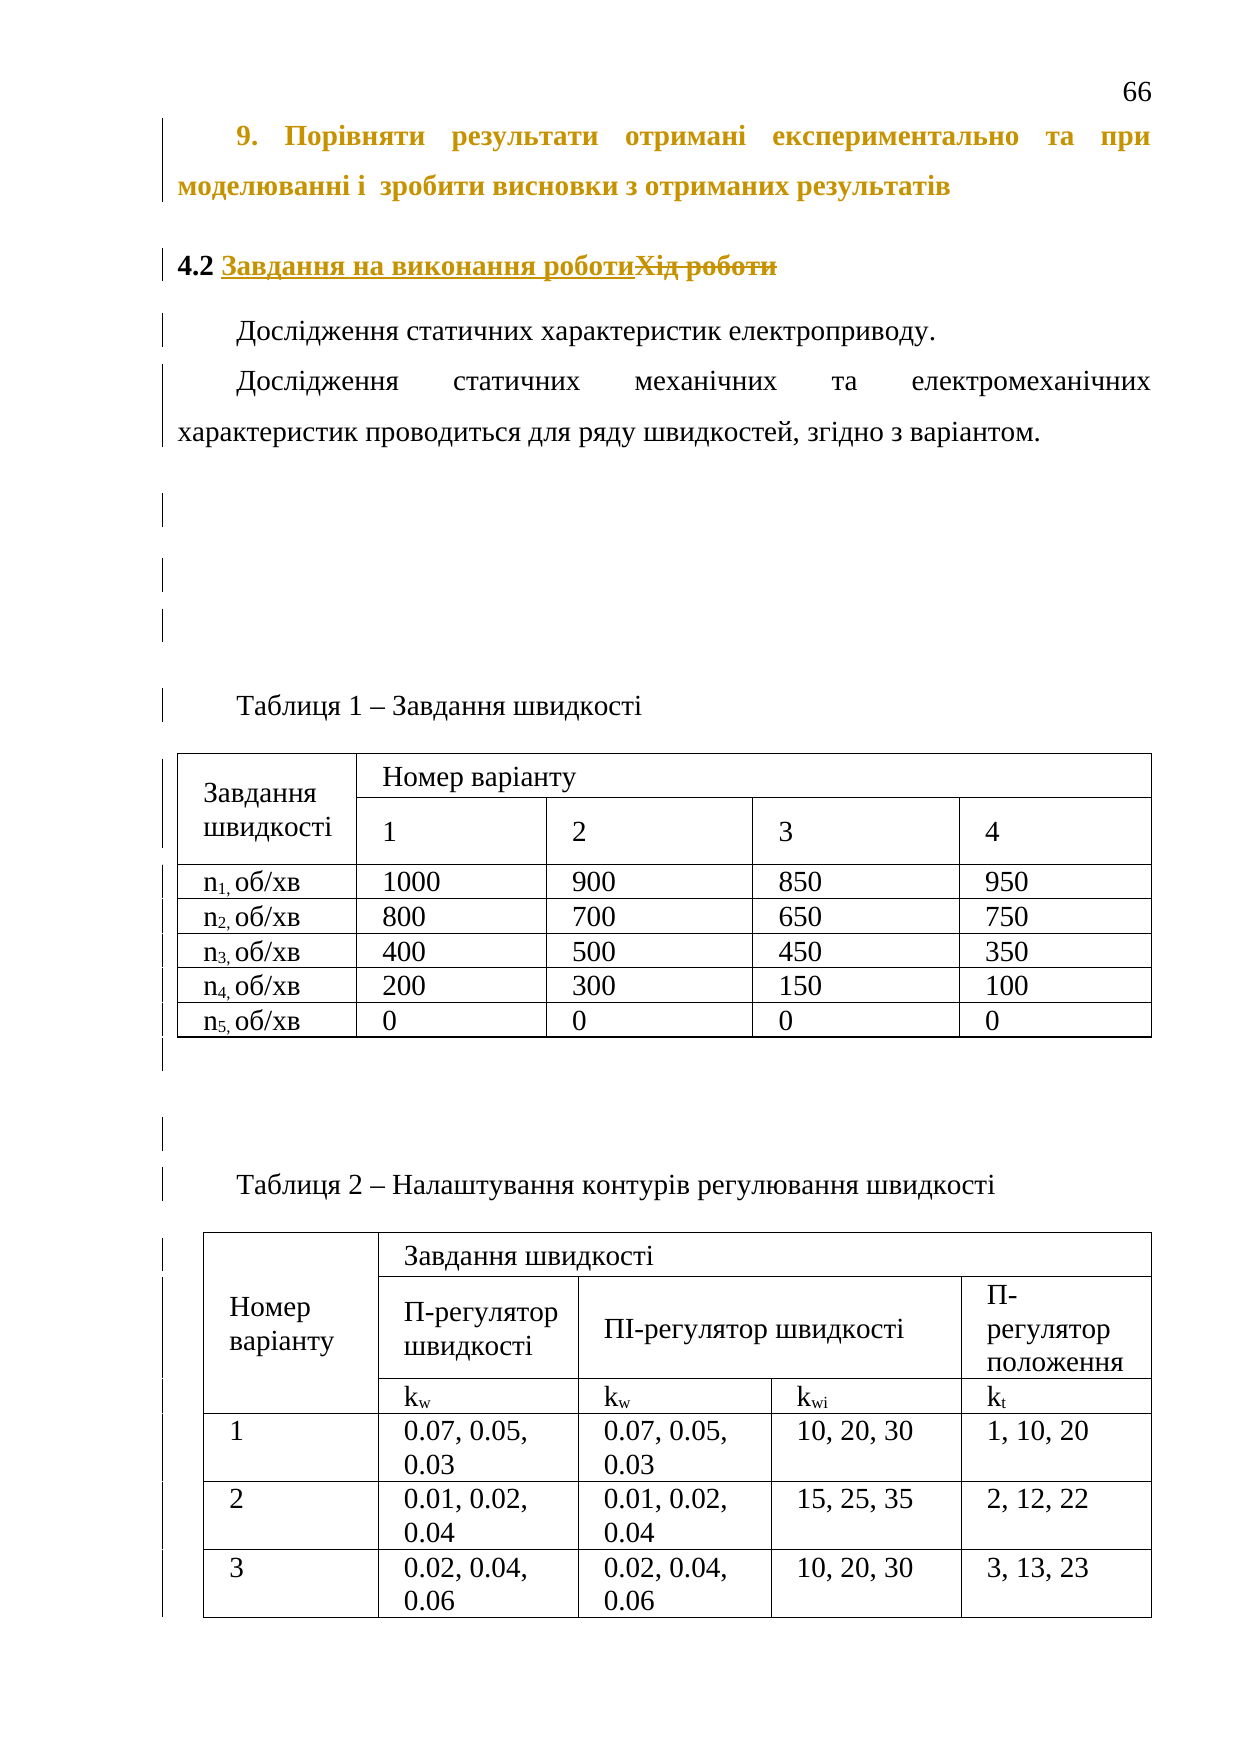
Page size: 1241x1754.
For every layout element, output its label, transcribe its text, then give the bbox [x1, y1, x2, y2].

table_cell 2 [204, 1482, 378, 1549]
subtitle 4.2 [177, 248, 1152, 281]
table_cell 1 [357, 798, 546, 863]
table_cell 1 [204, 1414, 378, 1481]
table_cell n2, об/хв [178, 899, 356, 933]
table_cell 0 [753, 1003, 959, 1036]
table_cell 0.07, 0.05, 0.03 [579, 1414, 771, 1481]
table_cell 10, 20, 30 [772, 1550, 961, 1617]
table_header Завдання швидкості [178, 754, 356, 863]
table_cell 950 [960, 865, 1151, 898]
table_cell 200 [357, 968, 546, 1002]
table_cell kw [579, 1379, 771, 1412]
table_header Номер варіанту [204, 1233, 378, 1412]
table_cell n4, об/хв [178, 968, 356, 1002]
table_cell 450 [753, 934, 959, 967]
table_cell 0 [357, 1003, 546, 1036]
table_cell 2, 12, 22 [962, 1482, 1151, 1549]
table_cell ПІ-регулятор швидкості [579, 1277, 961, 1378]
table_cell n5, об/хв [178, 1003, 356, 1036]
table_cell 900 [547, 865, 752, 898]
table_cell 750 [960, 899, 1151, 933]
table_cell 3 [204, 1550, 378, 1617]
table_cell 1, 10, 20 [962, 1414, 1151, 1481]
table_cell 850 [753, 865, 959, 898]
table_cell 15, 25, 35 [772, 1482, 961, 1549]
list Дослідження статичних характеристик електроприводу. [177, 313, 1152, 347]
table_cell n3, об/хв [178, 934, 356, 967]
table_cell 300 [547, 968, 752, 1002]
table_cell 0.07, 0.05, 0.03 [379, 1414, 578, 1481]
table_cell 150 [753, 968, 959, 1002]
table_cell 2 [547, 798, 752, 863]
table_cell 4 [960, 798, 1151, 863]
table_cell 100 [960, 968, 1151, 1002]
text Таблиця 1 – Завдання швидкості [177, 688, 1152, 722]
table_cell 3 [753, 798, 959, 863]
table_cell kw [379, 1379, 578, 1412]
table_cell 10, 20, 30 [772, 1414, 961, 1481]
table_cell kwi [772, 1379, 961, 1412]
table_cell 350 [960, 934, 1151, 967]
table_cell 400 [357, 934, 546, 967]
table_cell 650 [753, 899, 959, 933]
table_cell 800 [357, 899, 546, 933]
text Дослідження статичних механічних та електромеханічних характеристик проводиться для ряду швидкостей, згідно з варіантом. [177, 363, 1152, 447]
table_cell 0.02, 0.04, 0.06 [579, 1550, 771, 1617]
table_header Завдання швидкості [379, 1233, 1151, 1276]
table_cell 700 [547, 899, 752, 933]
table_cell 0.02, 0.04, 0.06 [379, 1550, 578, 1617]
table_cell 1000 [357, 865, 546, 898]
text Таблиця 2 – Налаштування контурів регулювання швидкості [177, 1167, 1152, 1201]
table_cell П-регулятор швидкості [379, 1277, 578, 1378]
table_cell n1, об/хв [178, 865, 356, 898]
table_cell 3, 13, 23 [962, 1550, 1151, 1617]
table_cell 0 [960, 1003, 1151, 1036]
table_header Номер варіанту [357, 754, 1151, 797]
text 9. Порівняти результати отримані експериментально та при моделюванні і зробити висновки з отриманих результатів [177, 118, 1152, 202]
table_cell kt [962, 1379, 1151, 1412]
table_cell 500 [547, 934, 752, 967]
table_cell 0.01, 0.02, 0.04 [579, 1482, 771, 1549]
table_cell 0 [547, 1003, 752, 1036]
table_cell П-регулятор положення [962, 1277, 1151, 1378]
table_cell 0.01, 0.02, 0.04 [379, 1482, 578, 1549]
